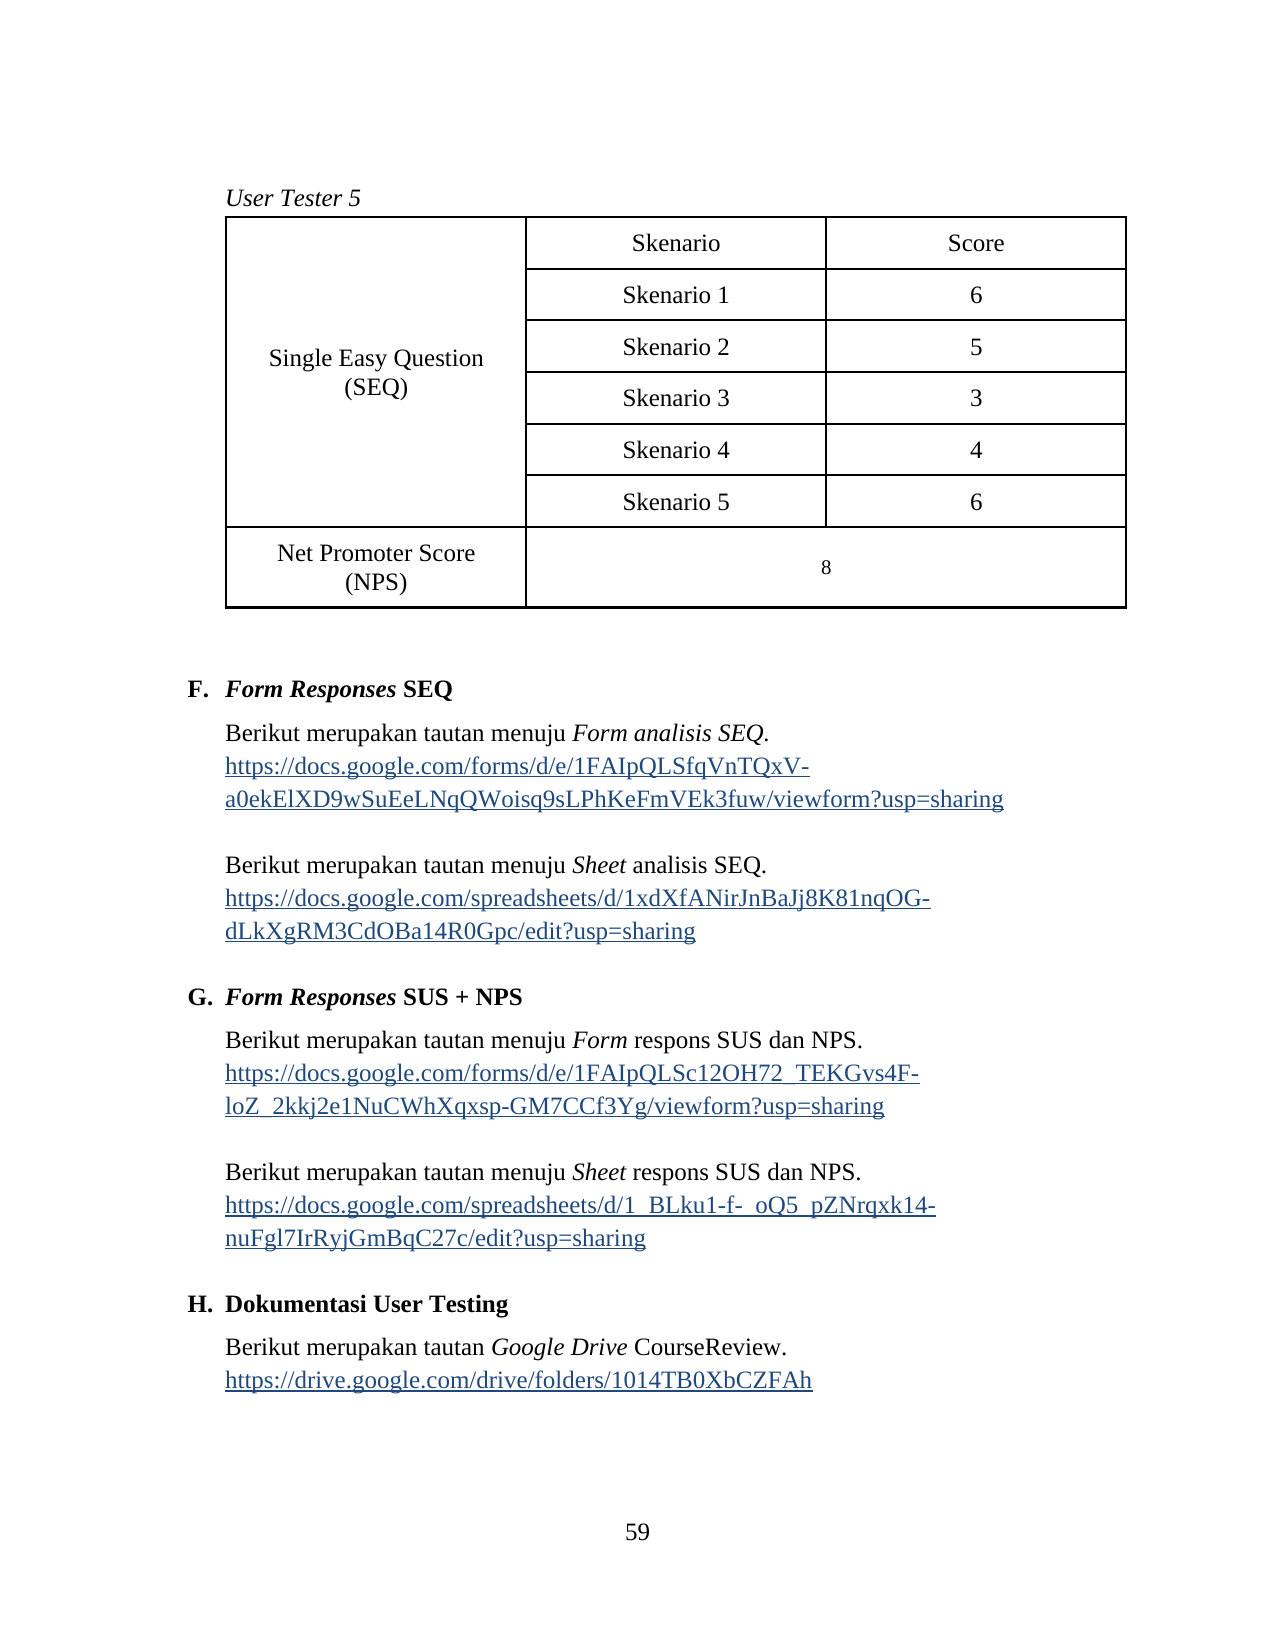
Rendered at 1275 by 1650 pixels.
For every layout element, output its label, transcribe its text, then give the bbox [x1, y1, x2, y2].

table_header Skenario [527, 218, 825, 268]
text https://docs.google.com/forms/d/e/1FAIpQLSfqVnTQxV-a0ekElXD9wSuEeLNqQWoisq9sLPhKeFmVEk3fuw/viewform?usp=sharing [225, 751, 1125, 812]
table_cell 6 [827, 270, 1125, 319]
text Berikut merupakan tautan menuju Sheet respons SUS dan NPS. [225, 1157, 1125, 1186]
text Berikut merupakan tautan menuju Form analisis SEQ. [225, 718, 1125, 746]
table_cell Skenario 2 [527, 321, 825, 371]
table_cell Skenario 3 [527, 373, 825, 423]
text User Tester 5 [225, 183, 1125, 212]
table_header Score [827, 218, 1125, 268]
text https://docs.google.com/forms/d/e/1FAIpQLSc12OH72_TEKGvs4F-loZ_2kkj2e1NuCWhXqxsp-GM7CCf3Yg/viewform?usp=sharing [225, 1058, 1125, 1120]
subtitle Form Responses SUS + NPS [187, 982, 1125, 1011]
subtitle Form Responses SEQ [187, 674, 1125, 703]
table_cell Skenario 5 [527, 476, 825, 526]
table_cell Skenario 4 [527, 425, 825, 474]
table_cell Skenario 1 [527, 270, 825, 319]
subtitle Dokumentasi User Testing [187, 1289, 1125, 1318]
text Berikut merupakan tautan menuju Sheet analisis SEQ. [225, 850, 1125, 878]
text https://docs.google.com/spreadsheets/d/1_BLku1-f-_oQ5_pZNrqxk14-nuFgl7IrRyjGmBqC27c/edit?usp=sharing [225, 1190, 1125, 1252]
table_header Single Easy Question (SEQ) [227, 218, 525, 526]
table_cell 5 [827, 321, 1125, 371]
text https://docs.google.com/spreadsheets/d/1xdXfANirJnBaJj8K81nqOG-dLkXgRM3CdOBa14R0Gpc/edit?usp=sharing [225, 883, 1125, 944]
text Berikut merupakan tautan menuju Form respons SUS dan NPS. [225, 1025, 1125, 1054]
table_cell Net Promoter Score (NPS) [227, 528, 525, 606]
table_cell 3 [827, 373, 1125, 423]
text Berikut merupakan tautan Google Drive CourseReview. [225, 1332, 1125, 1361]
text https://drive.google.com/drive/folders/1014TB0XbCZFAh [150, 1365, 1125, 1394]
table_cell 8 [527, 528, 1125, 606]
table_cell 6 [827, 476, 1125, 526]
table_cell 4 [827, 425, 1125, 474]
